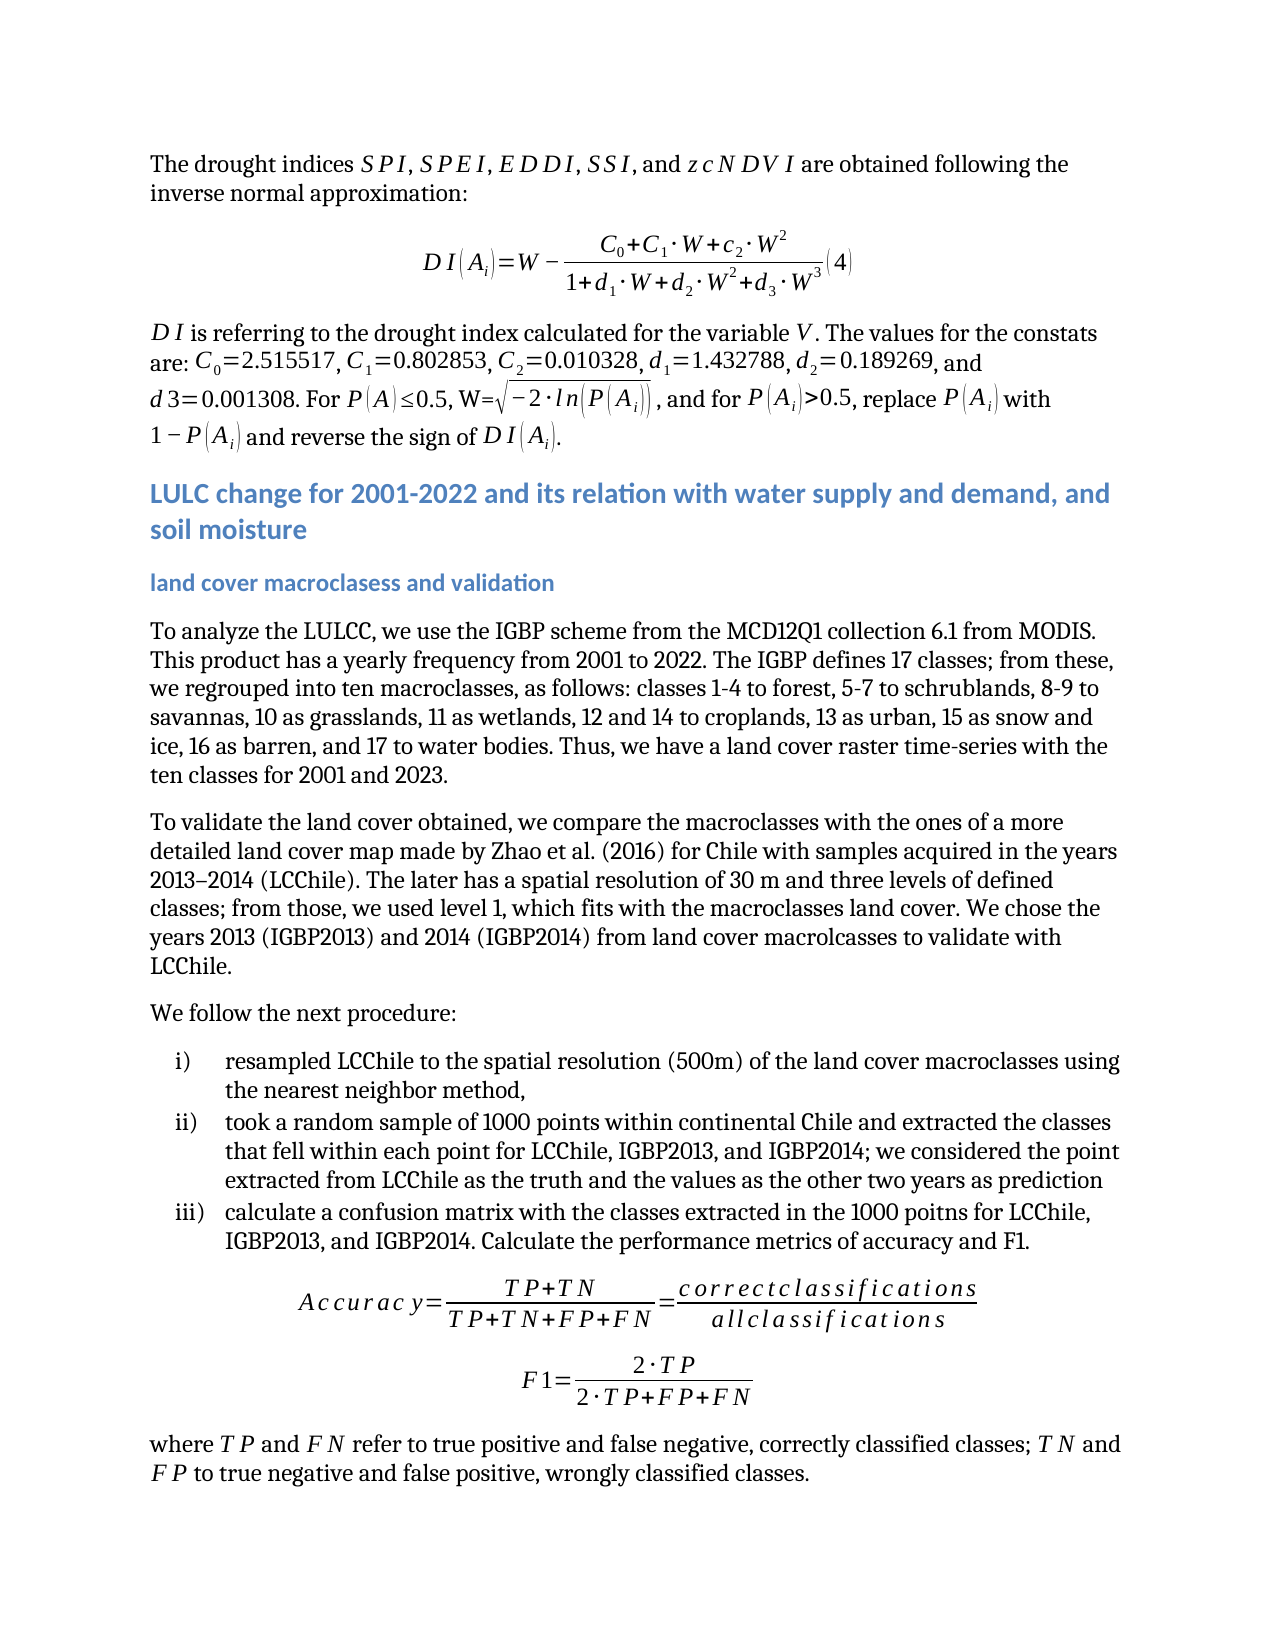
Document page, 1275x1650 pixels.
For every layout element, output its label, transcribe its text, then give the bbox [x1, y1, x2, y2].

subtitle land cover macroclasess and validation [150, 568, 1125, 598]
text To validate the land cover obtained, we compare the macroclasses with the ones of a more detailed land cover map made by Zhao et al. (2016) for Chile with samples acquired in the years 2013–2014 (LCChile). The later has a spatial resolution of 30 m and three levels of defined classes; from those, we used level 1, which fits with the macroclasses land cover. We chose the years 2013 (IGBP2013) and 2014 (IGBP2014) from land cover macrolcasses to validate with LCChile. [150, 808, 1125, 981]
list resampled LCChile to the spatial resolution (500m) of the land cover macroclasses using the nearest neighbor method, [175, 1047, 1125, 1104]
text where and refer to true positive and false negative, correctly classified classes; and to true negative and false positive, wrongly classified classes. [150, 1430, 1125, 1487]
text is referring to the drought index calculated for the variable . The values for the constats are: , , , , , and . For , W= , and for , replace with and reverse the sign of . [150, 318, 1125, 455]
list took a random sample of 1000 points within continental Chile and extracted the classes that fell within each point for LCChile, IGBP2013, and IGBP2014; we considered the point extracted from LCChile as the truth and the values as the other two years as prediction [175, 1108, 1125, 1194]
text To analyze the LULCC, we use the IGBP scheme from the MCD12Q1 collection 6.1 from MODIS. This product has a yearly frequency from 2001 to 2022. The IGBP defines 17 classes; from these, we regrouped into ten macroclasses, as follows: classes 1-4 to forest, 5-7 to schrublands, 8-9 to savannas, 10 as grasslands, 11 as wetlands, 12 and 14 to croplands, 13 as urban, 15 as snow and ice, 16 as barren, and 17 to water bodies. Thus, we have a land cover raster time-series with the ten classes for 2001 and 2023. [150, 617, 1125, 789]
subtitle LULC change for 2001-2022 and its relation with water supply and demand, and soil moisture [150, 476, 1125, 547]
text We follow the next procedure: [150, 999, 1125, 1028]
list calculate a confusion matrix with the classes extracted in the 1000 poitns for LCChile, IGBP2013, and IGBP2014. Calculate the performance metrics of accuracy and F1. [175, 1198, 1125, 1256]
text The drought indices , , , , and are obtained following the inverse normal approximation: [150, 150, 1125, 207]
